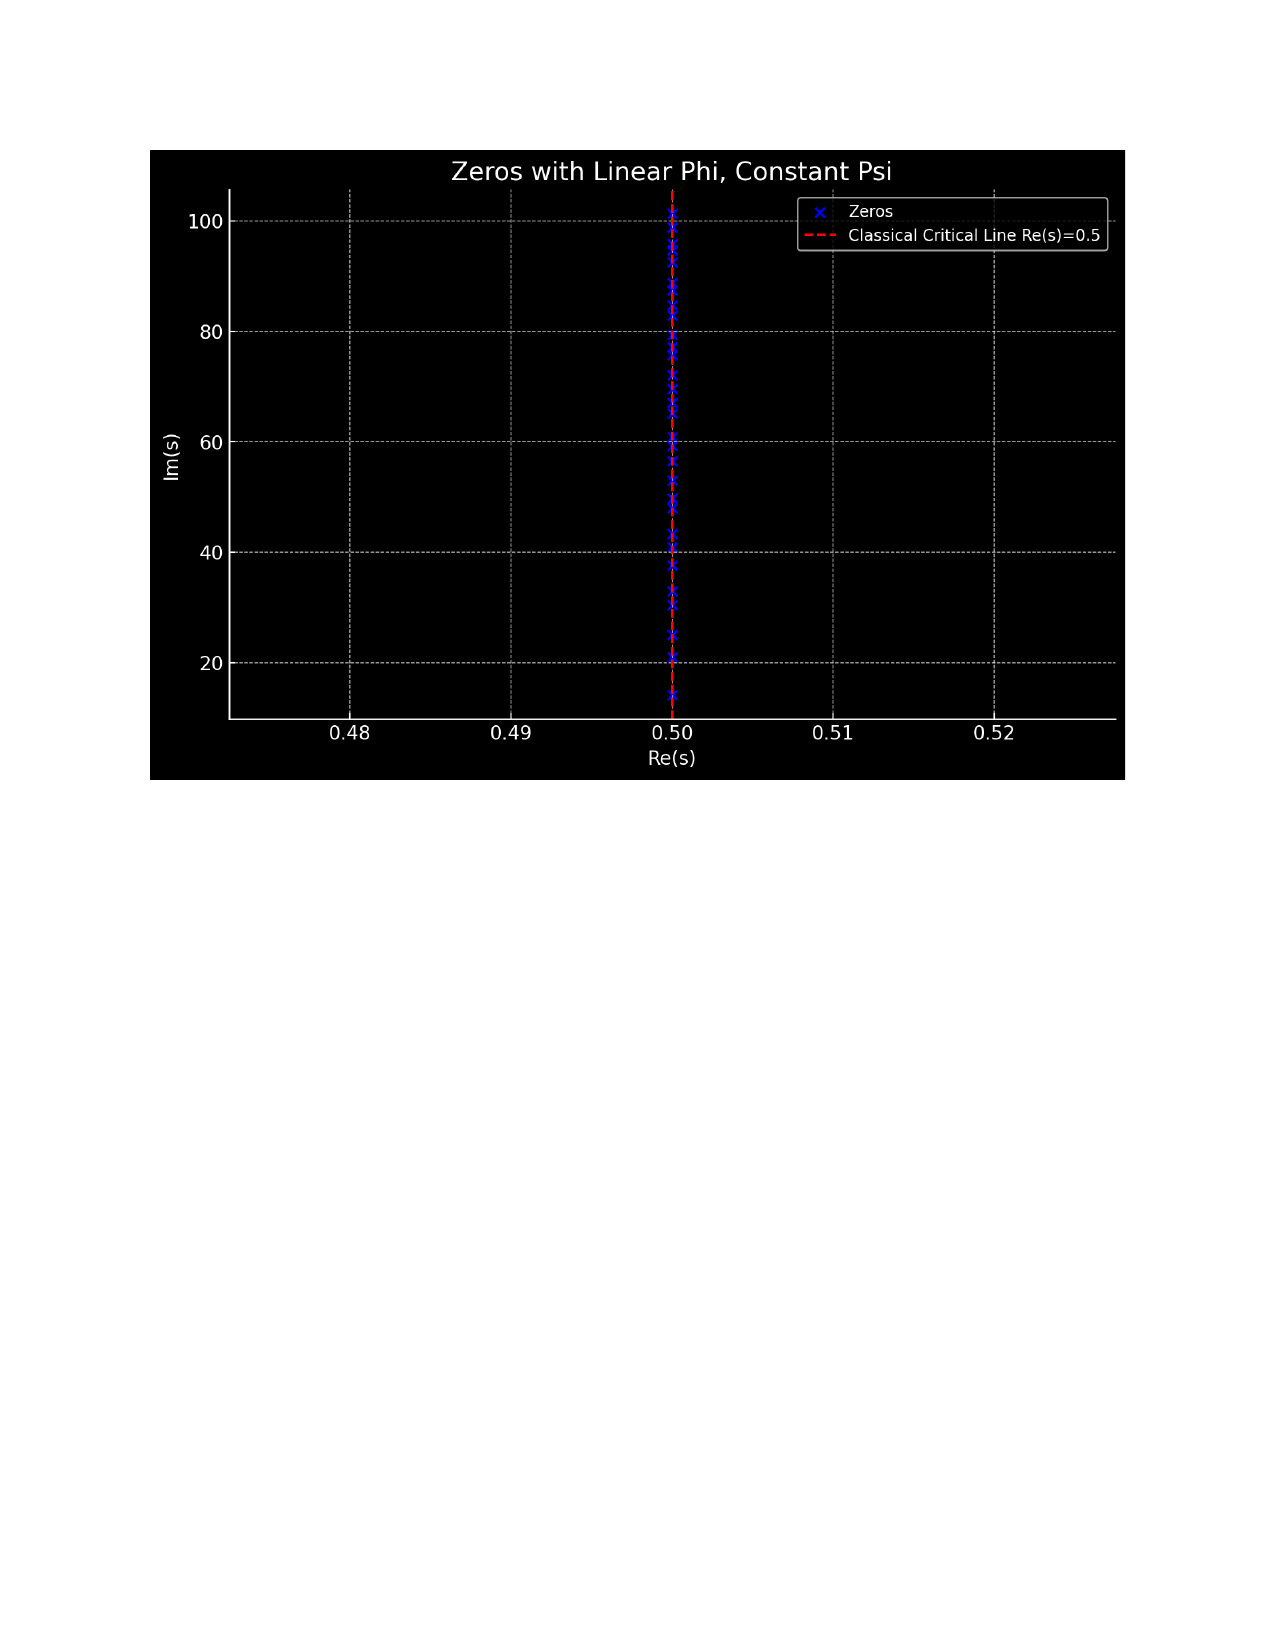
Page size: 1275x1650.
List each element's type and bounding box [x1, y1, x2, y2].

picture [150, 150, 1125, 780]
